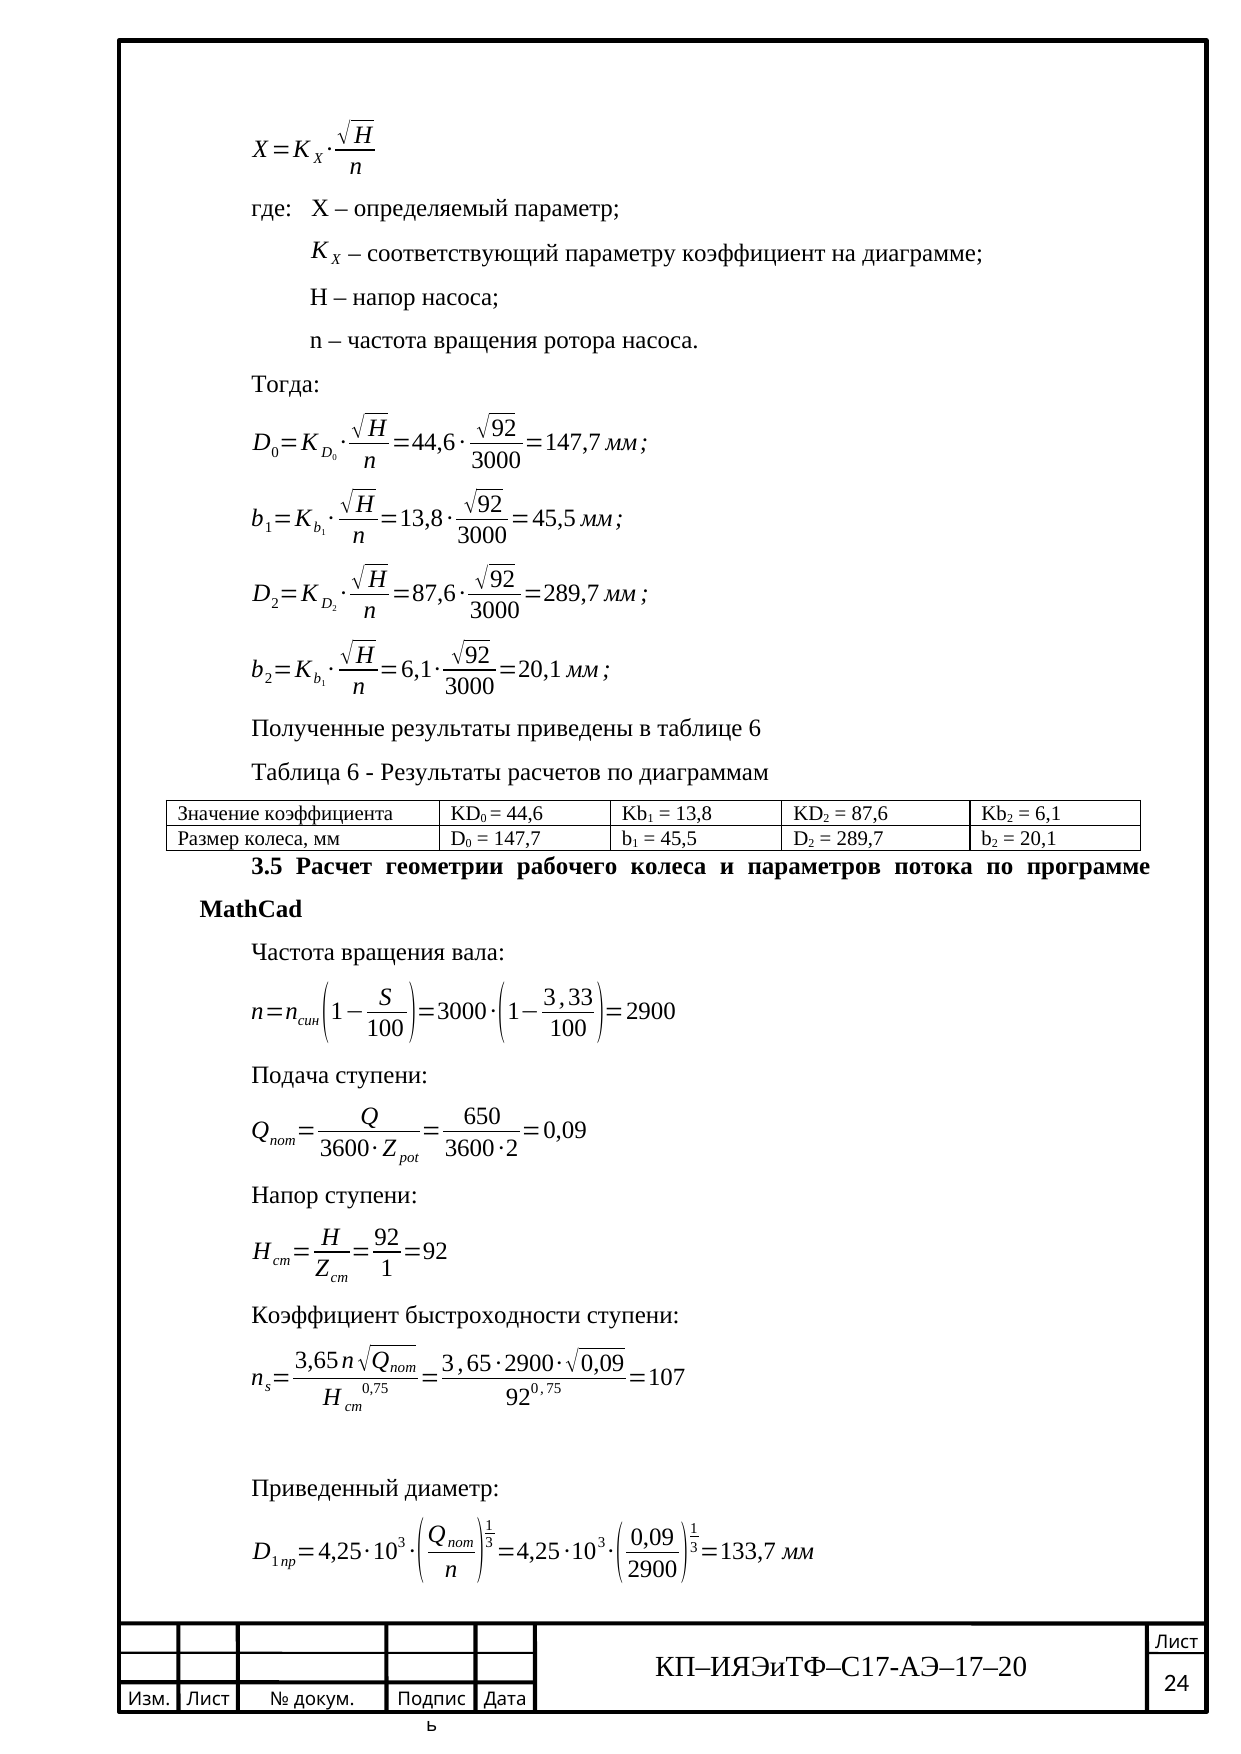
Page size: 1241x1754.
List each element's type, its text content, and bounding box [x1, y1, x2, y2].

table_cell Размер колеса, мм [167, 826, 439, 850]
text Таблица 6 - Результаты расчетов по диаграммам [177, 757, 1152, 785]
table_header KD0 = 44,6 [440, 801, 610, 825]
text n – частота вращения ротора насоса. [177, 326, 1152, 354]
text Частота вращения вала: [177, 937, 1152, 966]
text Тогда: [177, 369, 1152, 397]
text Напор ступени: [177, 1180, 1152, 1209]
text 3.5 Расчет геометрии рабочего колеса и параметров потока по программе MathCad [199, 851, 1152, 923]
table_cell b2 = 20,1 [971, 826, 1140, 850]
table_header Значение коэффициента [167, 801, 439, 825]
text – соответствующий параметру коэффициент на диаграмме; [177, 237, 1152, 268]
text Н – напор насоса; [177, 282, 1152, 311]
table_cell D2 = 289,7 [782, 826, 969, 850]
table_cell D0 = 147,7 [440, 826, 610, 850]
table_header KD2 = 87,6 [782, 801, 969, 825]
text Полученные результаты приведены в таблице 6 [177, 713, 1152, 742]
text Приведенный диаметр: [177, 1473, 1152, 1502]
table_header Kb2 = 6,1 [971, 801, 1140, 825]
table_cell b1 = 45,5 [611, 826, 781, 850]
text Коэффициент быстроходности ступени: [177, 1300, 1152, 1329]
table_header Kb1 = 13,8 [611, 801, 781, 825]
text Подача ступени: [177, 1060, 1152, 1088]
text где: Х – определяемый параметр; [177, 193, 1152, 222]
